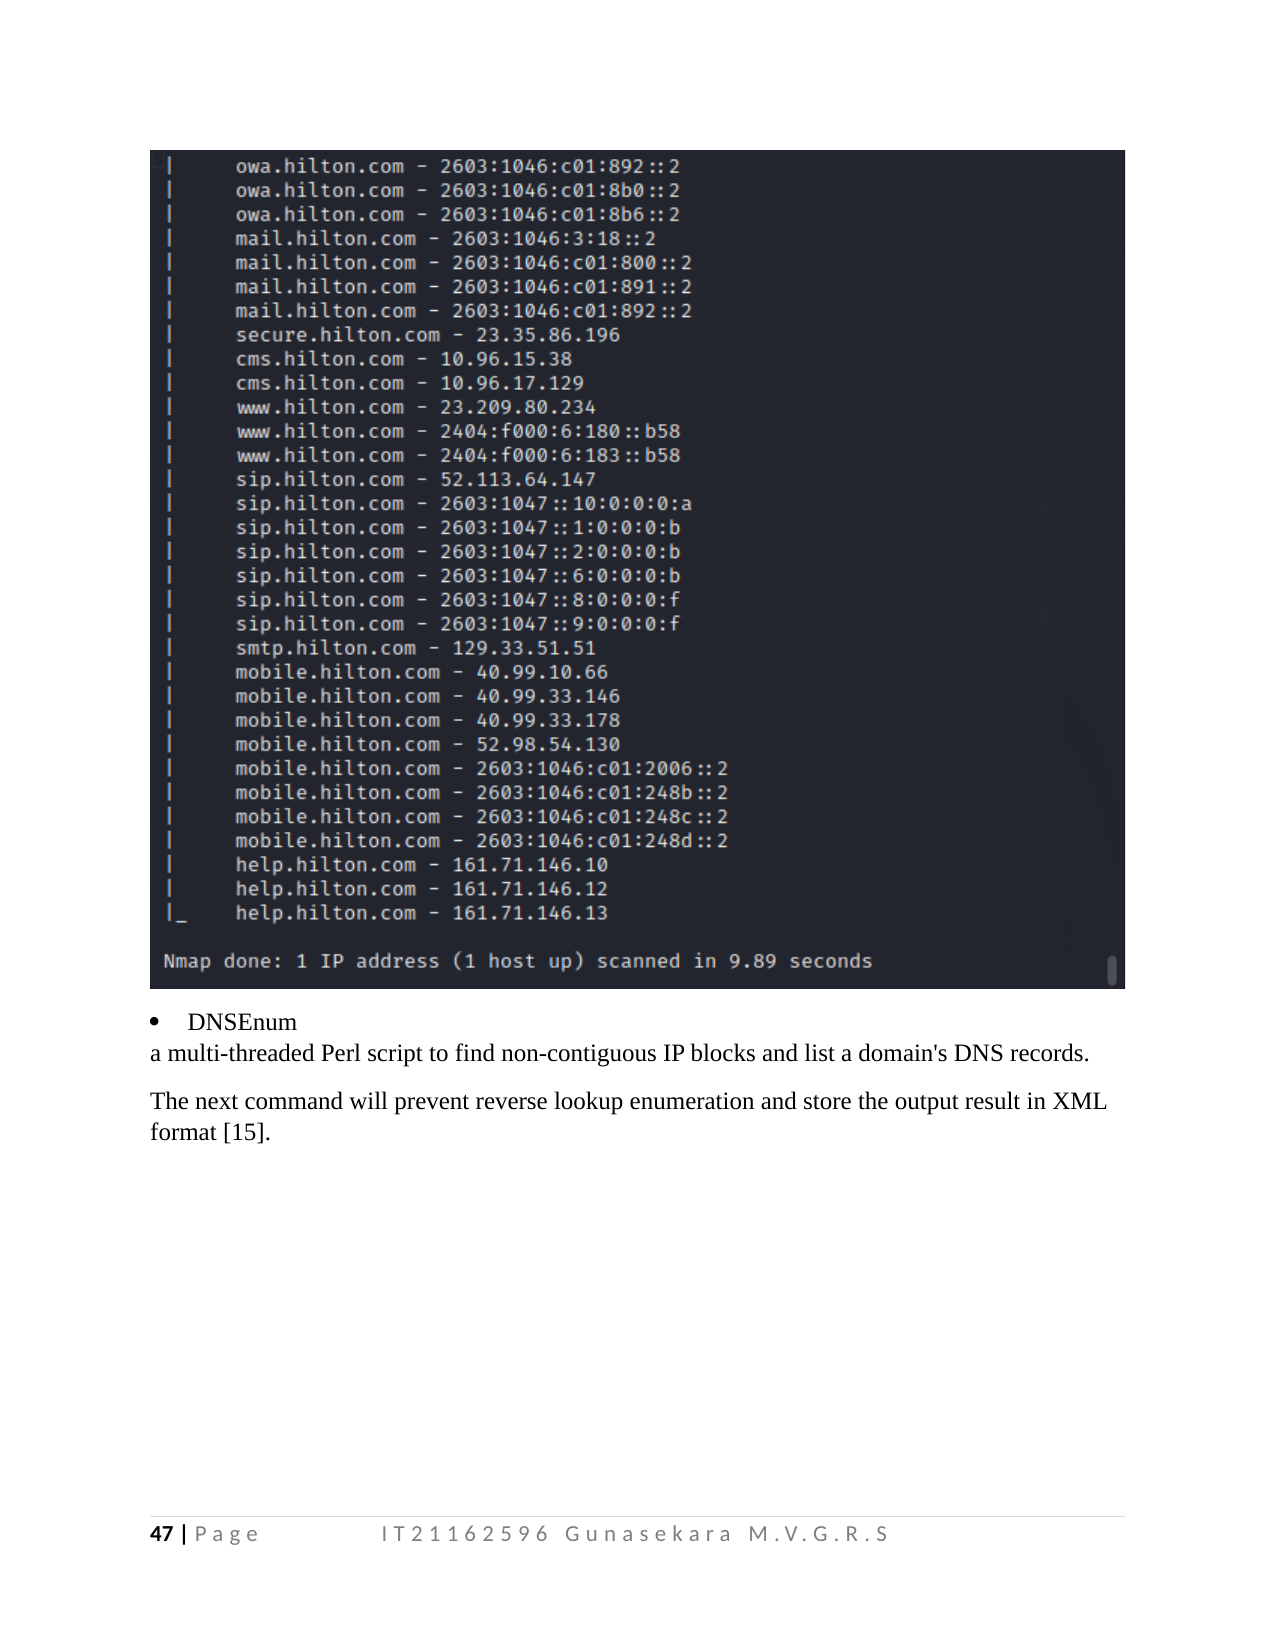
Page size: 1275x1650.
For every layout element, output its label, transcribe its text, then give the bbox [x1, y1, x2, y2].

subtitle DNSEnum [150, 1007, 1125, 1036]
picture [150, 150, 1125, 989]
text The next command will prevent reverse lookup enumeration and store the output result in XML format. [150, 1086, 1125, 1146]
text a multi-threaded Perl script to find non-contiguous IP blocks and list a domain's DNS records. [150, 1038, 1125, 1067]
